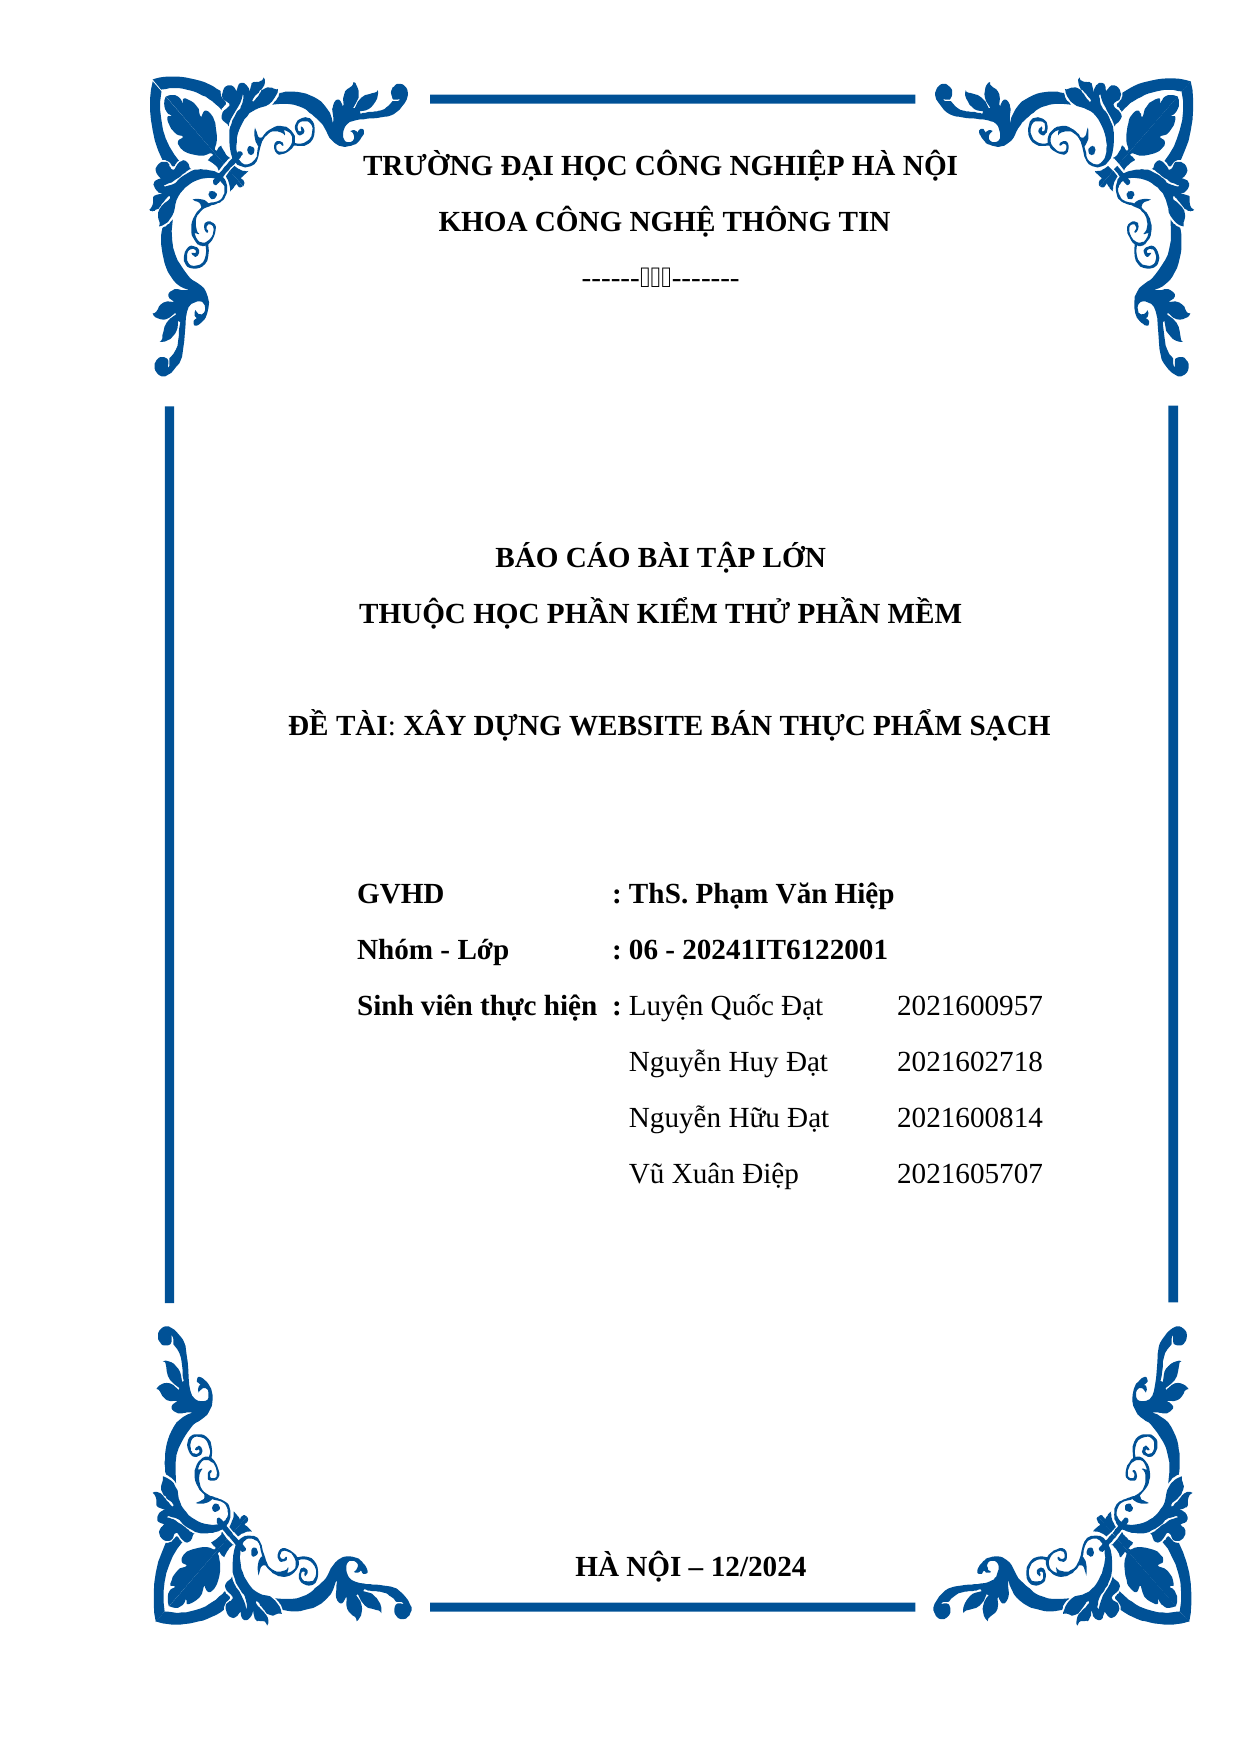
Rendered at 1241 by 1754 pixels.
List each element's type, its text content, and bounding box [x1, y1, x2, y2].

text HÀ NỘI – 12/2024 [290, 1549, 1055, 1582]
text Nguyễn Huy Đạt 2021602718 [428, 1044, 1099, 1078]
text BÁO CÁO BÀI TẬP LỚN [222, 540, 1099, 574]
text ĐỀ TÀI: XÂY DỰNG WEBSITE BÁN THỰC PHẨM SẠCH [266, 708, 1073, 742]
text ------------- [222, 260, 1099, 293]
text Sinh viên thực hiện : Luyện Quốc Đạt 2021600957 [357, 988, 1099, 1022]
text THUỘC HỌC PHẦN KIỂM THỬ PHẦN MỀM [222, 596, 1099, 630]
title KHOA CÔNG NGHỆ THÔNG TIN [207, 204, 1122, 237]
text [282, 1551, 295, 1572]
text GVHD : ThS. Phạm Văn Hiệp [223, 876, 1099, 910]
text TRƯỜNG ĐẠI HỌC CÔNG NGHIỆP HÀ NỘI [235, 148, 1099, 181]
text Nhóm - Lớp : 06 - 20241IT6122001 [223, 932, 1099, 966]
text Nguyễn Hữu Đạt 2021600814 [428, 1101, 1099, 1134]
text HÀ NỘI – 12/2024 [1029, 1549, 1099, 1582]
text Vũ Xuân Điệp 2021605707 [428, 1157, 1099, 1190]
